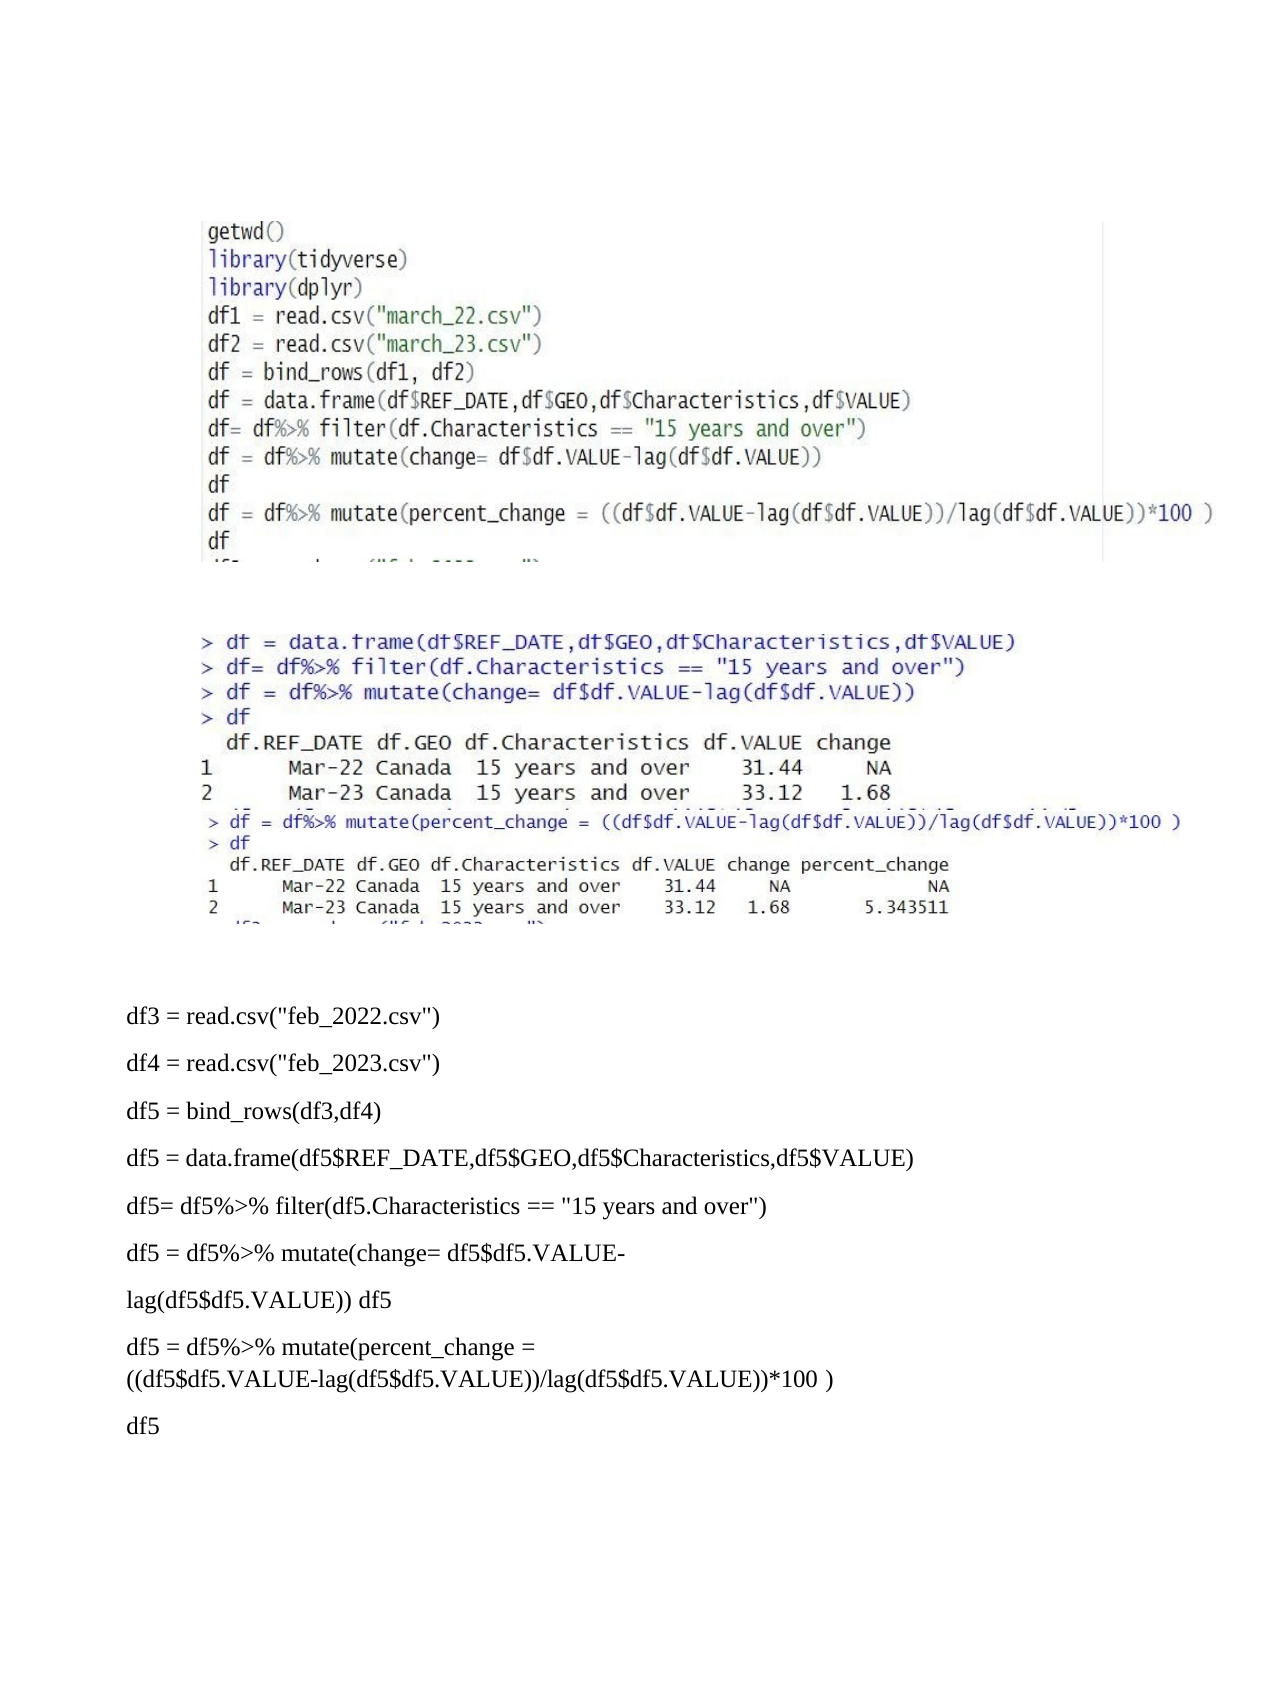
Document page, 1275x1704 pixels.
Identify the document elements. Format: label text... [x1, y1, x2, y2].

picture [201, 221, 1217, 562]
text df5 = df5%>% mutate(percent_change = [126, 1333, 1275, 1362]
text df5 = df5%>% mutate(change= df5$df5.VALUE-lag(df5$df5.VALUE)) df5 [126, 1238, 848, 1314]
picture [201, 634, 1083, 810]
picture [201, 811, 1188, 924]
text ((df5$df5.VALUE-lag(df5$df5.VALUE))/lag(df5$df5.VALUE))*100 ) df5 [126, 1364, 835, 1440]
text df3 = read.csv("feb_2022.csv") df4 = read.csv("feb_2023.csv") df5 = bind_rows(df3,df4) [126, 1001, 440, 1125]
text df5 = data.frame(df5$REF_DATE,df5$GEO,df5$Characteristics,df5$VALUE) df5= df5%>% filter(df5.Characteristics == "15 years and over") [126, 1143, 916, 1219]
